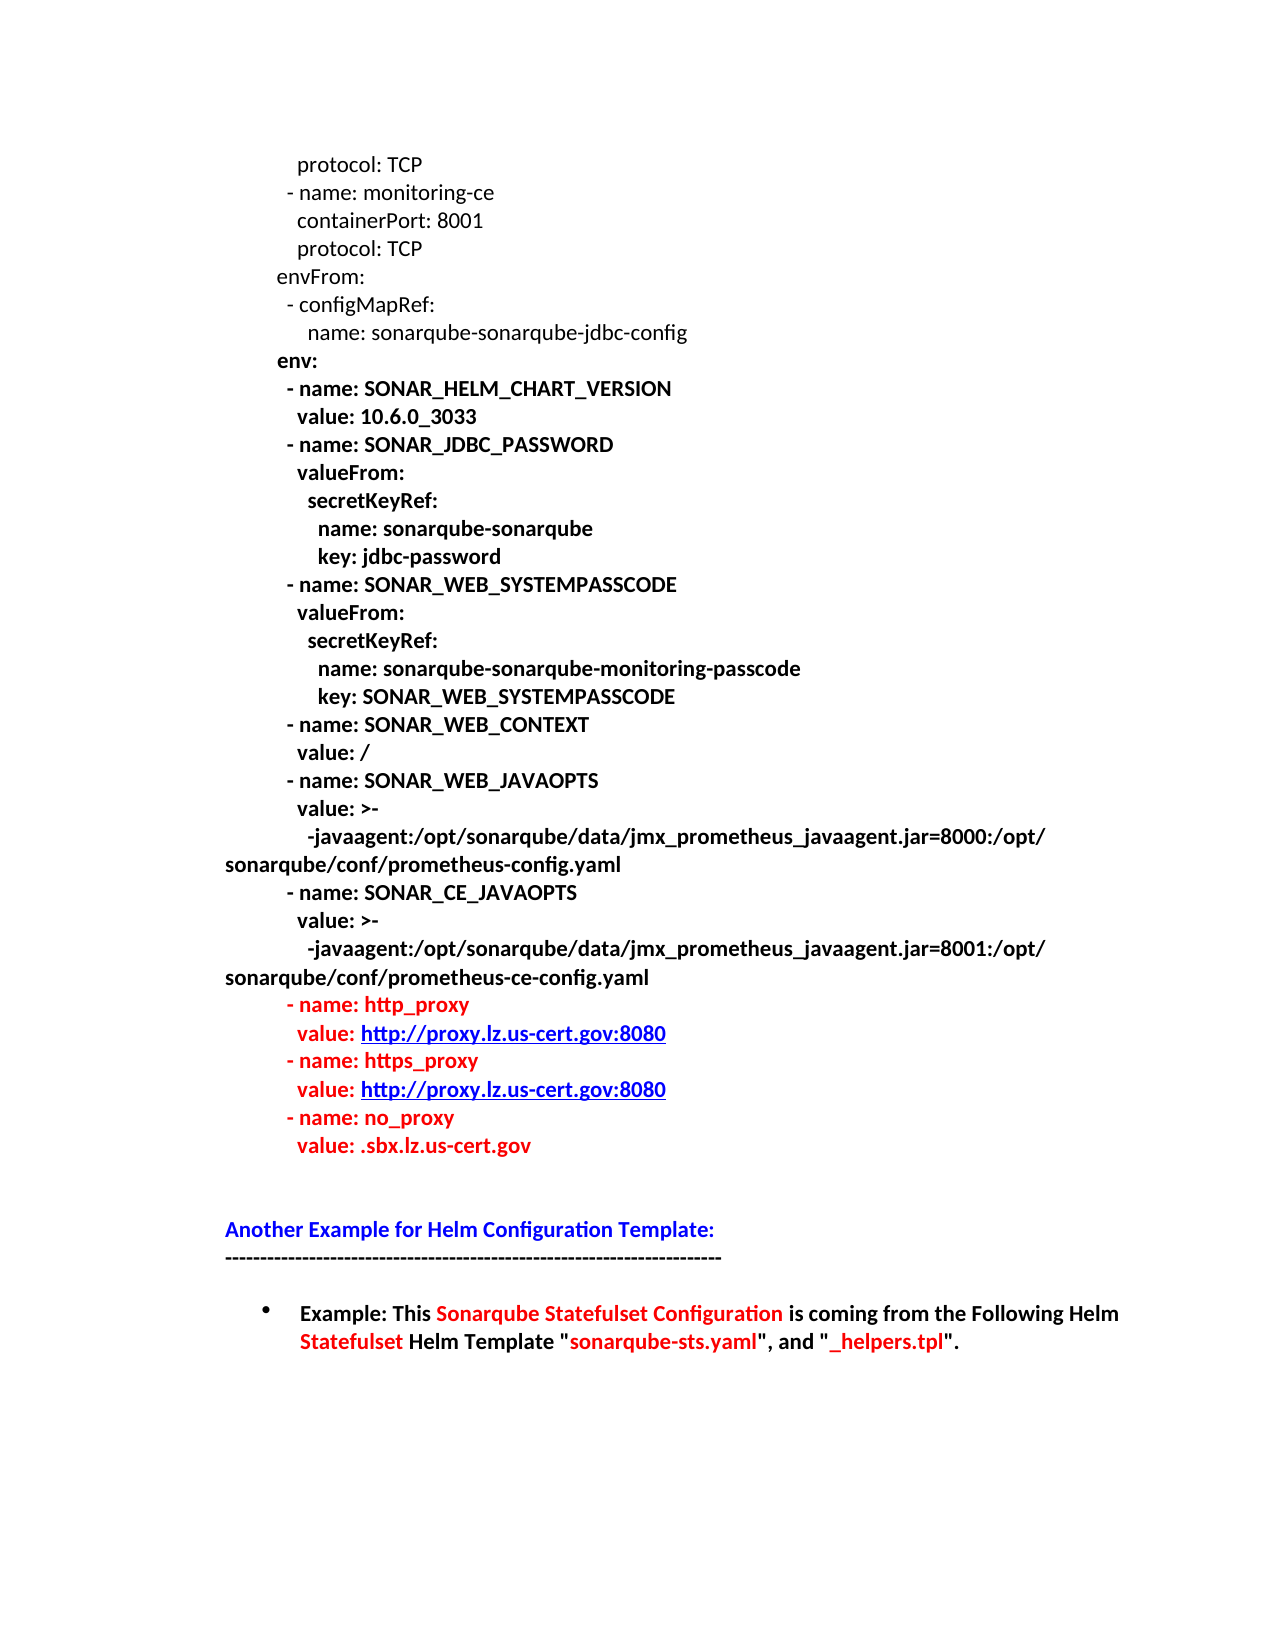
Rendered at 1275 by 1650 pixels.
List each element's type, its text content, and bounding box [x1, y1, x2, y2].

text - name: SONAR_JDBC_PASSWORD [225, 430, 1125, 458]
text envFrom: [225, 262, 1125, 290]
text - name: SONAR_CE_JAVAOPTS [225, 878, 1125, 907]
text ----------------------------------------------------------------------- [225, 1243, 1125, 1271]
text value: 10.6.0_3033 [225, 402, 1125, 430]
text - name: monitoring-ce [225, 178, 1125, 206]
text - configMapRef: [225, 290, 1125, 318]
text - name: SONAR_WEB_CONTEXT [225, 710, 1125, 738]
text key: SONAR_WEB_SYSTEMPASSCODE [225, 682, 1125, 710]
text key: jdbc-password [225, 542, 1125, 570]
text secretKeyRef: [225, 486, 1125, 514]
text Another Example for Helm Configuration Template: [225, 1215, 1125, 1243]
text containerPort: 8001 [225, 206, 1125, 234]
text name: sonarqube-sonarqube-jdbc-config [225, 318, 1125, 346]
text - name: http_proxy [225, 991, 1125, 1019]
text - name: SONAR_WEB_JAVAOPTS [225, 766, 1125, 794]
text - name: no_proxy [225, 1103, 1125, 1131]
text value: http://proxy.lz.us-cert.gov:8080 [225, 1075, 1125, 1103]
text -javaagent:/opt/sonarqube/data/jmx_prometheus_javaagent.jar=8001:/opt/sonarqube/conf/prometheus-ce-config.yaml [225, 934, 1125, 991]
text - name: https_proxy [225, 1047, 1125, 1075]
text value: / [225, 738, 1125, 766]
text secretKeyRef: [225, 626, 1125, 654]
text value: >- [225, 907, 1125, 934]
text - name: SONAR_WEB_SYSTEMPASSCODE [225, 570, 1125, 598]
text protocol: TCP [225, 234, 1125, 262]
text protocol: TCP [225, 150, 1125, 178]
text value: >- [225, 794, 1125, 822]
text env: [225, 346, 1125, 374]
text name: sonarqube-sonarqube [225, 514, 1125, 542]
list Example: This Sonarqube Statefulset Configuration is coming from the Following Helm Statefulset Helm Template "sonarqube-sts.yaml", and "_helpers.tpl". [262, 1299, 1125, 1355]
text value: .sbx.lz.us-cert.gov [225, 1131, 1125, 1159]
text - name: SONAR_HELM_CHART_VERSION [225, 374, 1125, 402]
text -javaagent:/opt/sonarqube/data/jmx_prometheus_javaagent.jar=8000:/opt/sonarqube/conf/prometheus-config.yaml [225, 822, 1125, 878]
text value: http://proxy.lz.us-cert.gov:8080 [225, 1019, 1125, 1047]
text name: sonarqube-sonarqube-monitoring-passcode [225, 654, 1125, 682]
text valueFrom: [225, 458, 1125, 486]
text valueFrom: [225, 598, 1125, 626]
